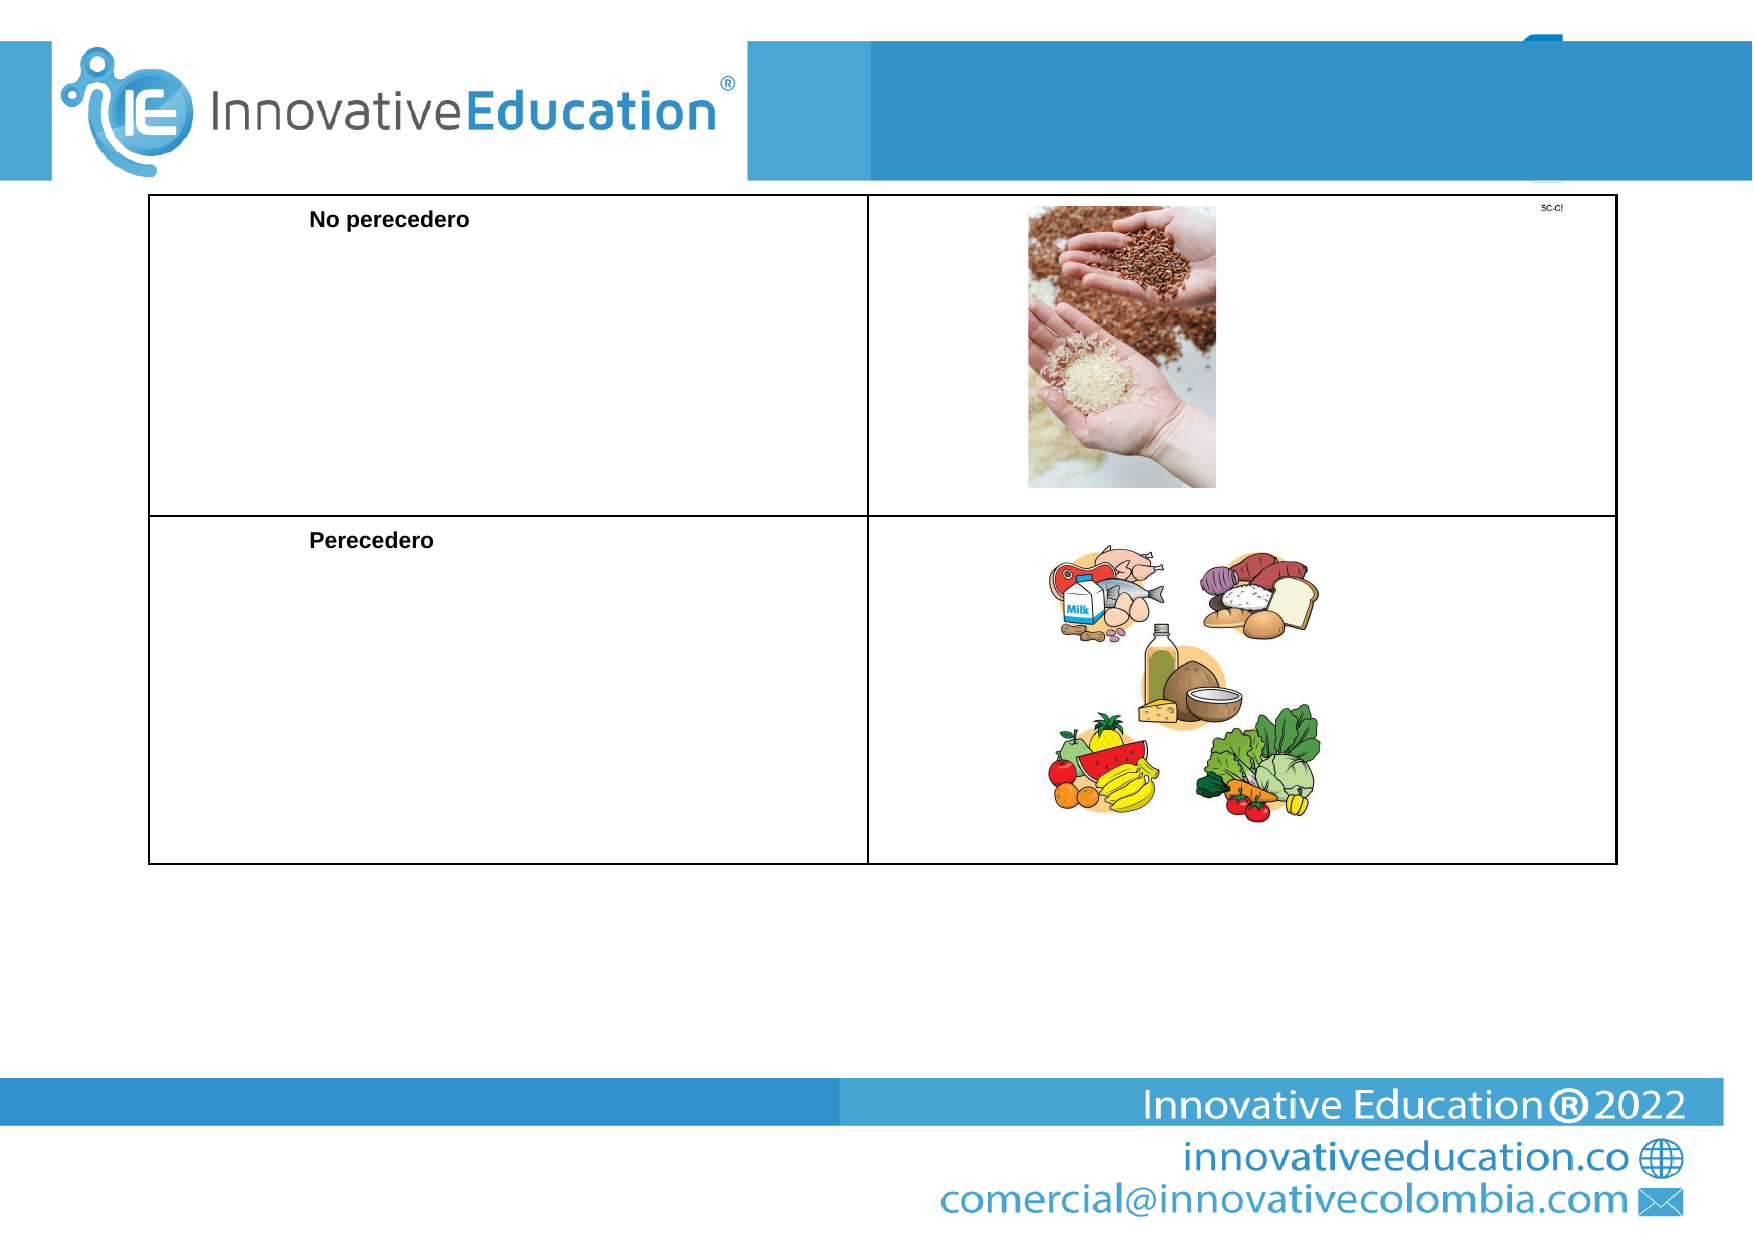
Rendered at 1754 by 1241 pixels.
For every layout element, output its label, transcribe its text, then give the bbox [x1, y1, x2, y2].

table_cell [869, 196, 1615, 515]
table_cell Perecedero [150, 517, 867, 863]
table_cell No perecedero [150, 196, 867, 515]
picture [0, 1076, 1724, 1223]
table_cell [869, 517, 1615, 863]
picture [1028, 527, 1337, 836]
picture [0, 28, 1752, 194]
picture [1028, 206, 1217, 488]
